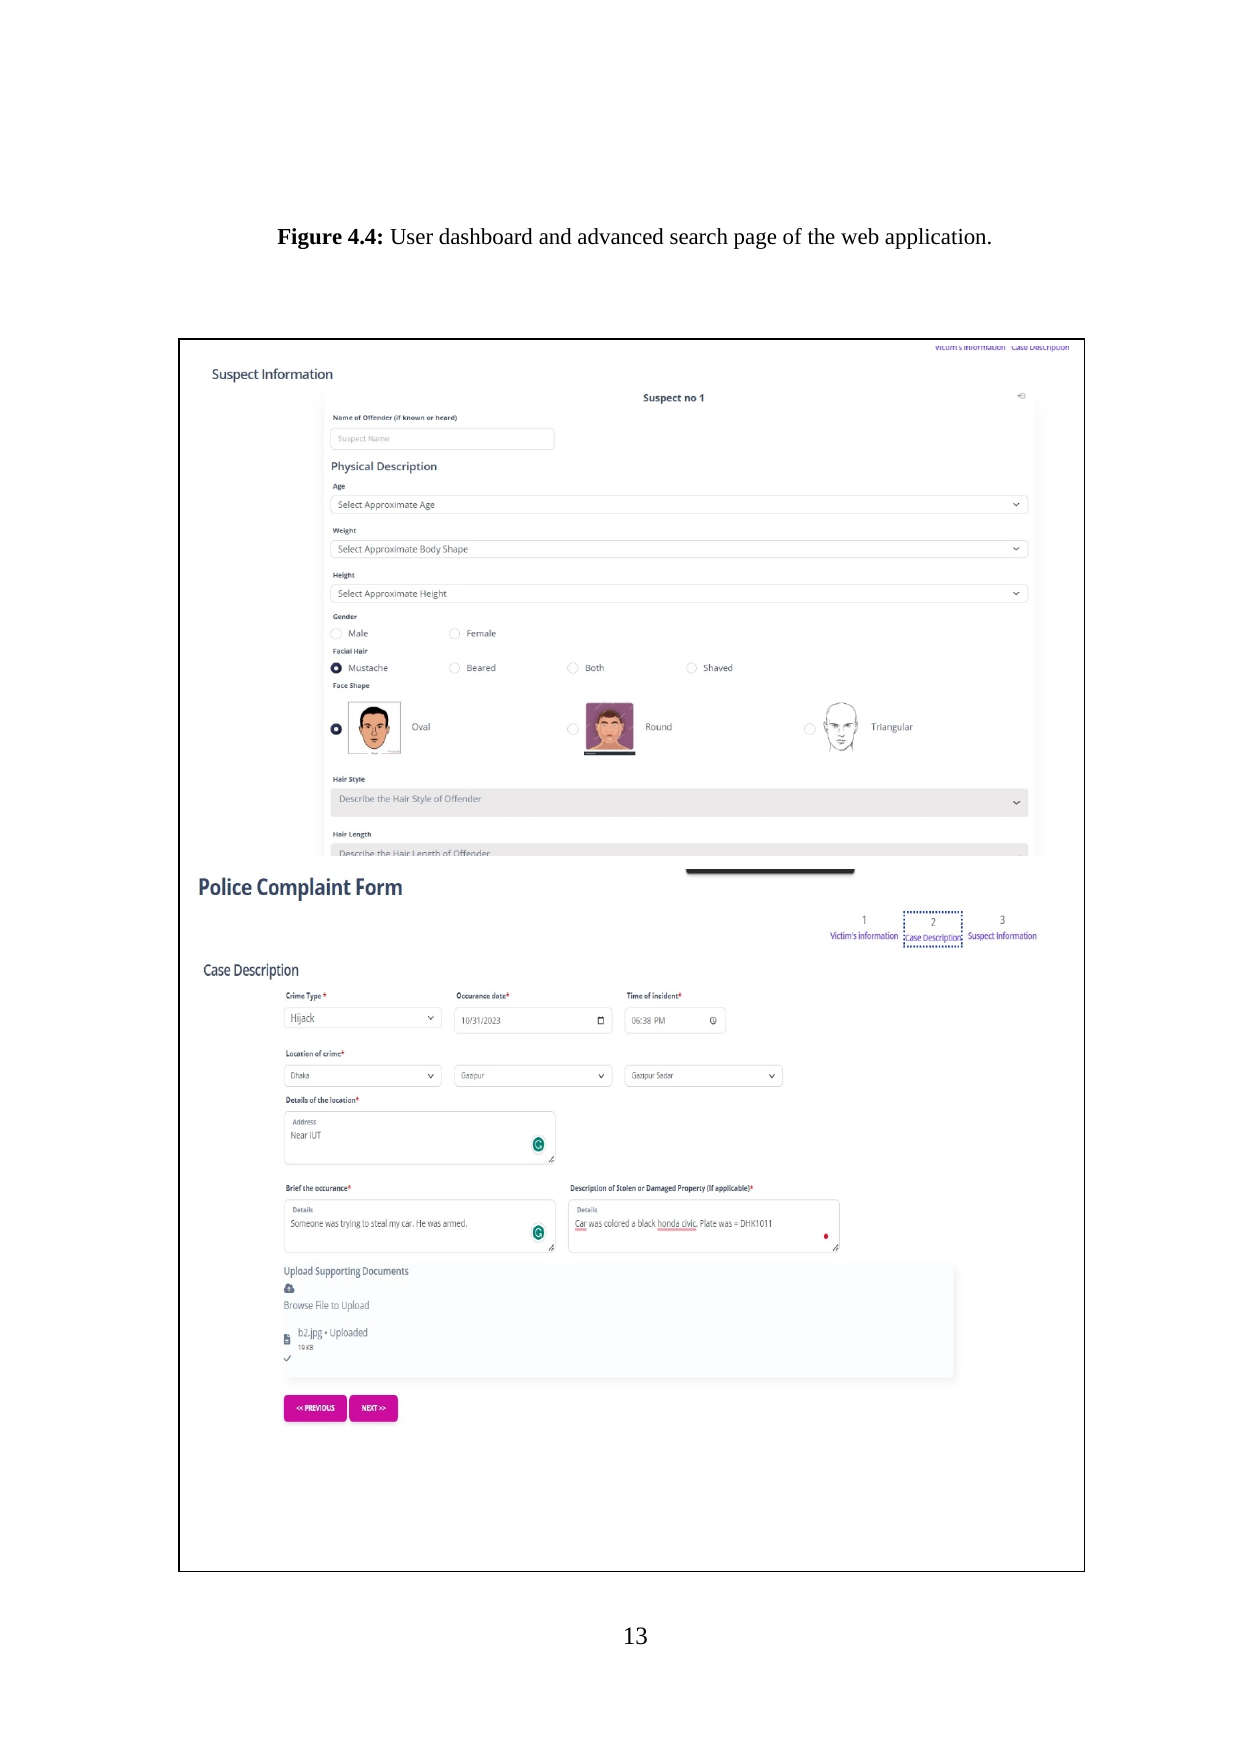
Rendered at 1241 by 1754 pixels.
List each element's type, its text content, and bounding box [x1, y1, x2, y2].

picture [194, 869, 1044, 1442]
text Figure 4.4: User dashboard and advanced search page of the web application. [180, 223, 1090, 249]
picture [194, 346, 1069, 856]
